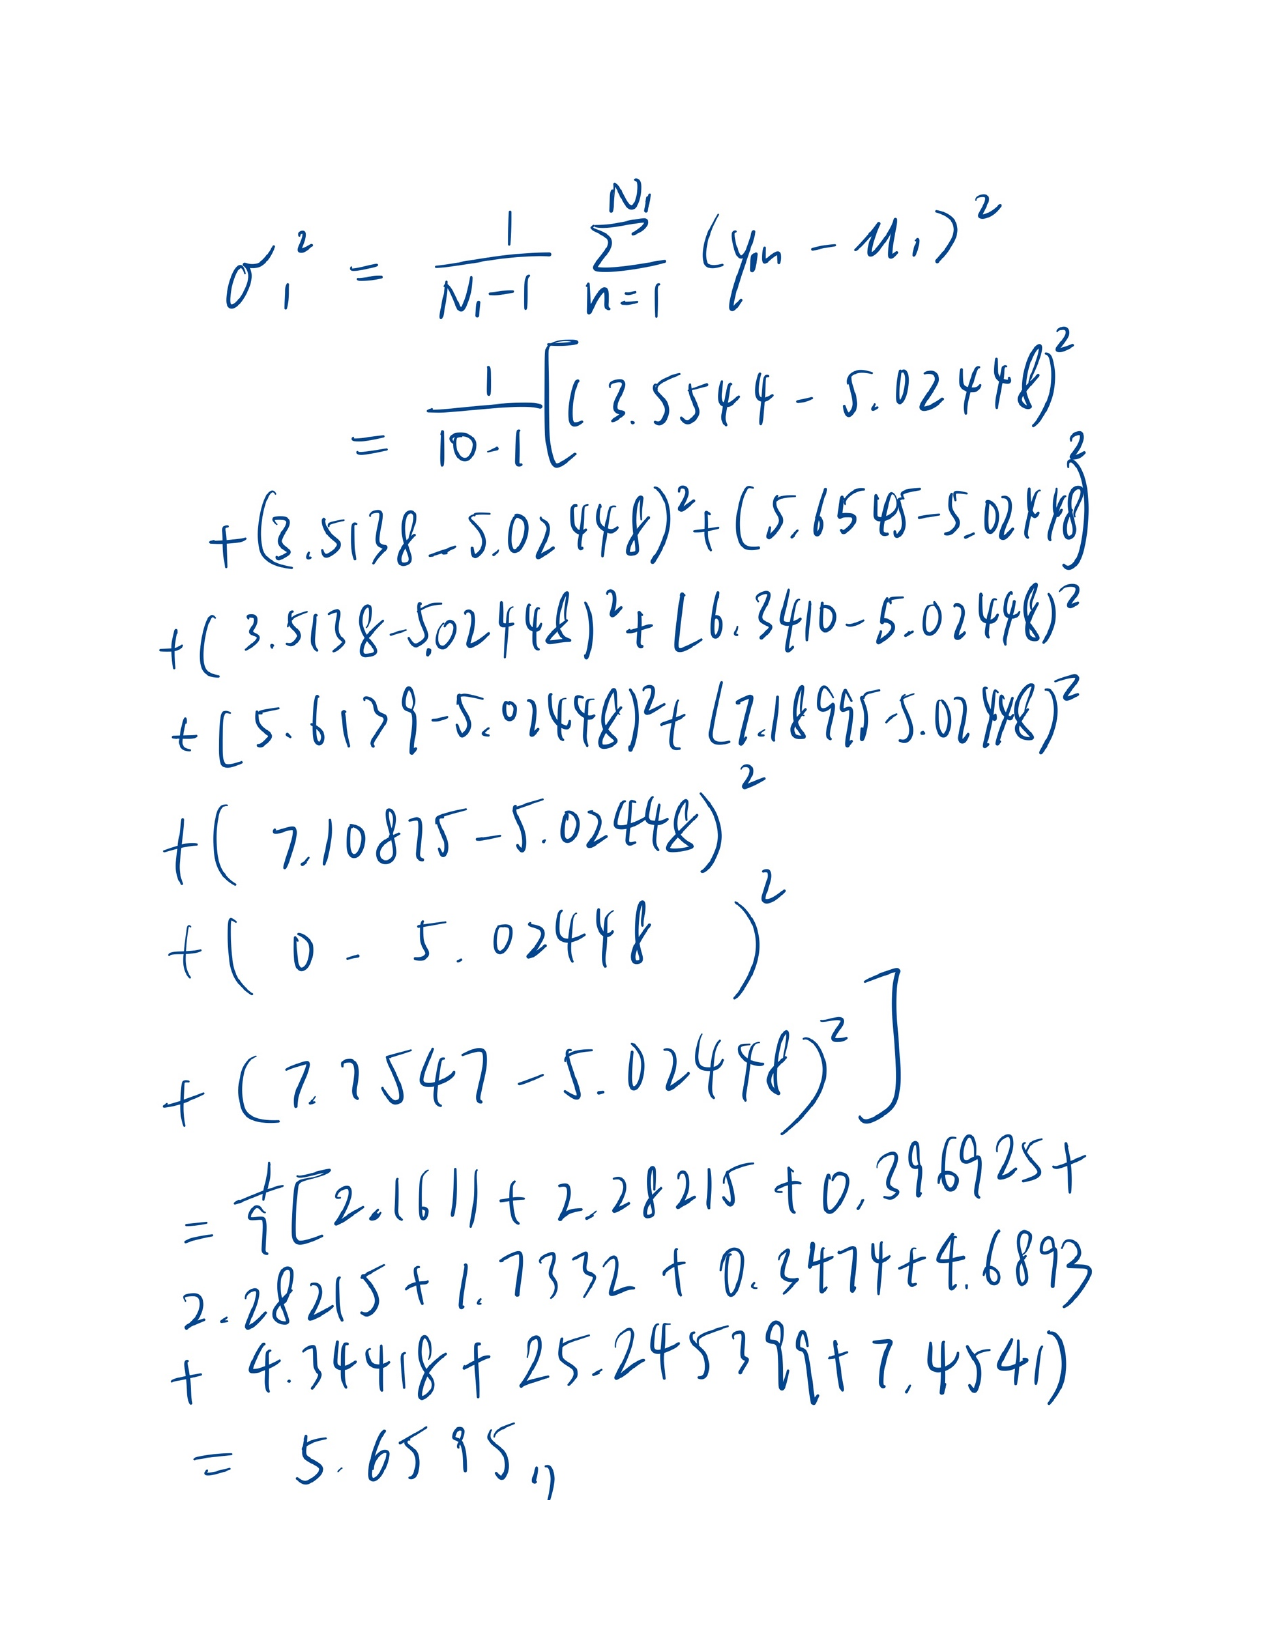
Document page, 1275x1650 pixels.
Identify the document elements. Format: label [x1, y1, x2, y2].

picture [150, 150, 1105, 1500]
